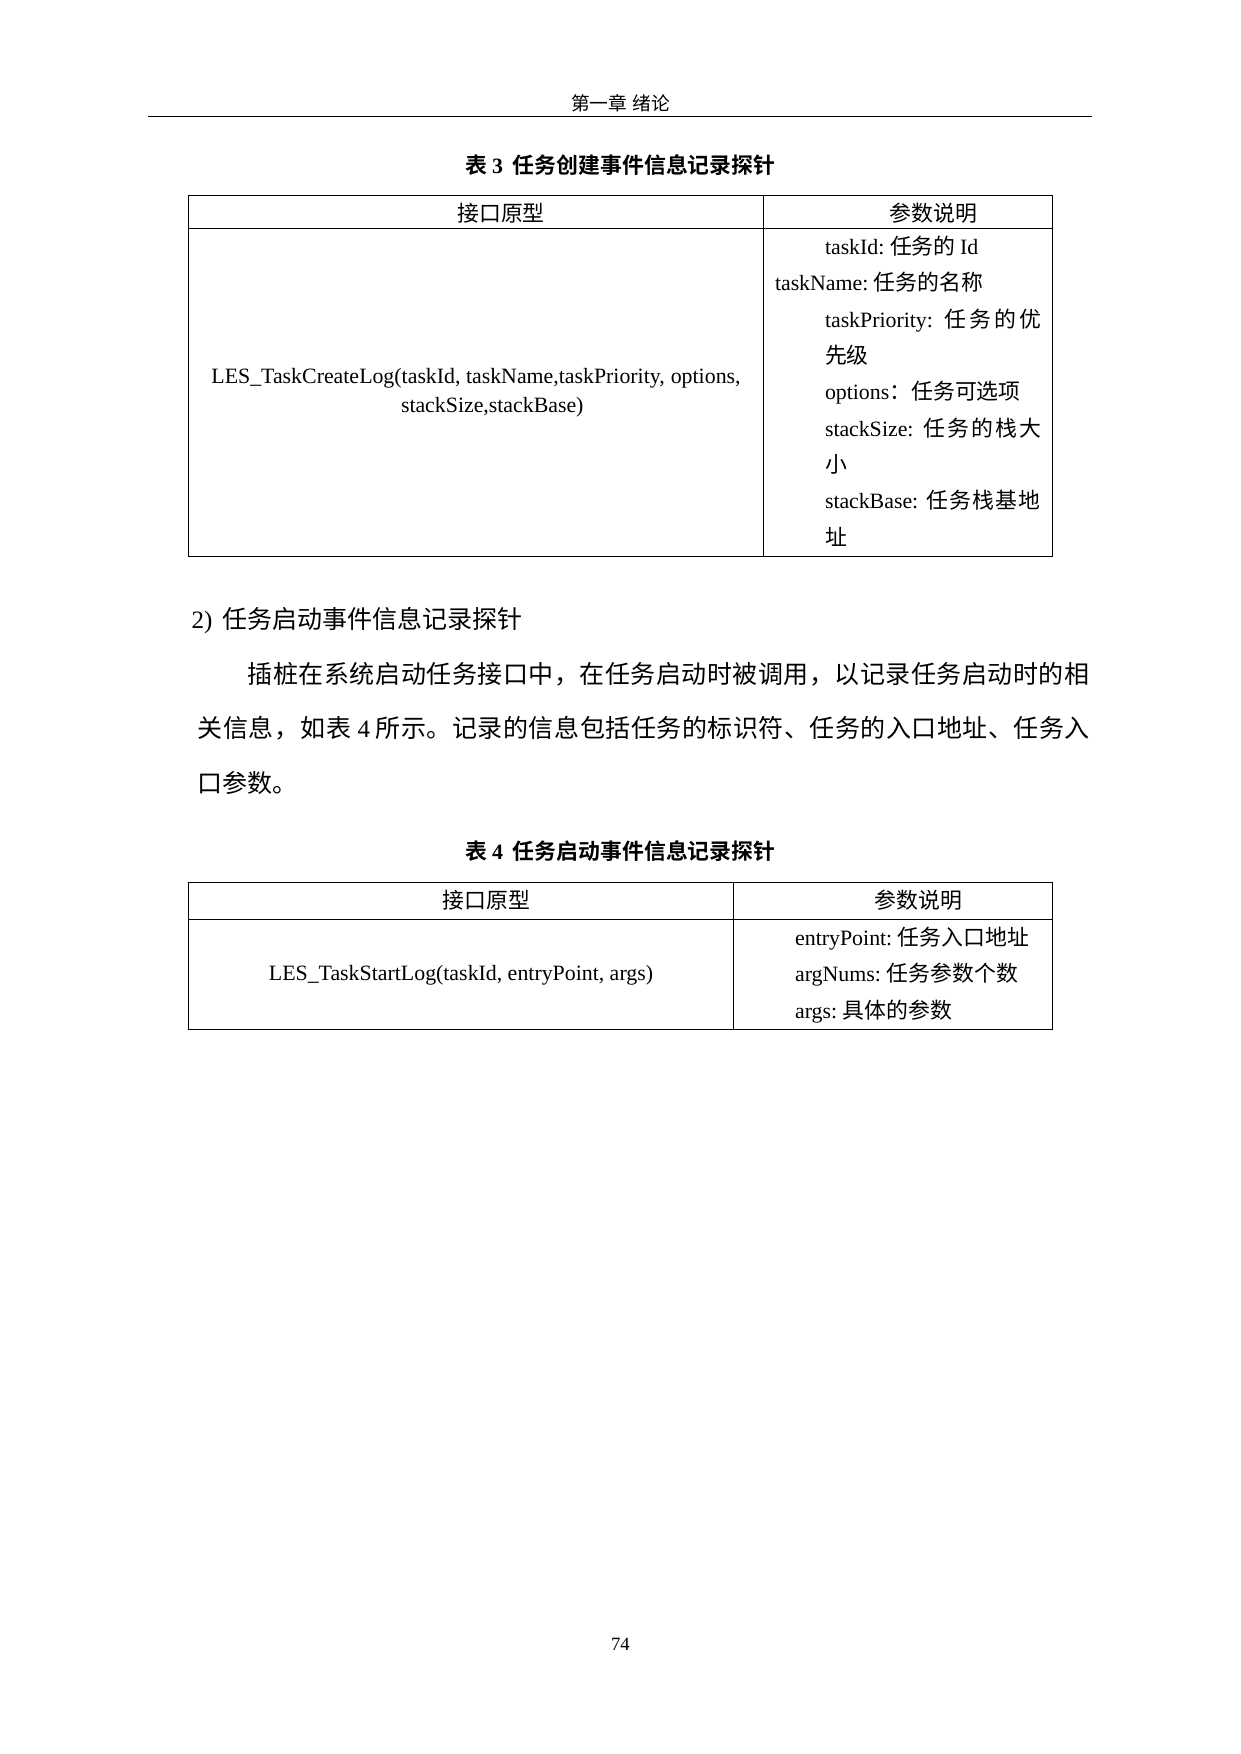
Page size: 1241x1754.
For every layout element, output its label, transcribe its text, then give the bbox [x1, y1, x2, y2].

list 任务启动事件信息记录探针 [148, 600, 1092, 636]
text 插桩在系统启动任务接口中，在任务启动时被调用，以记录任务启动时的相关信息，如表 4所示。记录的信息包括任务的标识符、任务的入口地址、任务入口参数。 [198, 654, 1092, 799]
table_header 参数说明 [734, 883, 1052, 919]
table_header 接口原型 [189, 883, 733, 919]
text 表 3 任务创建事件信息记录探针 [148, 148, 1092, 179]
table_cell taskId: 任务的Id taskName: 任务的名称 taskPriority: 任务的优先级 options：任务可选项 stackSize: 任务的栈大小 stackBase: 任务栈基地址 [764, 229, 1052, 556]
table_cell entryPoint: 任务入口地址 argNums: 任务参数个数 args: 具体的参数 [734, 920, 1052, 1028]
table_cell LES_TaskStartLog(taskId, entryPoint, args) [189, 920, 733, 1028]
table_header 接口原型 [189, 196, 763, 228]
table_cell LES_TaskCreateLog(taskId, taskName,taskPriority, options, stackSize,stackBase) [189, 229, 763, 556]
text 表 4 任务启动事件信息记录探针 [148, 834, 1092, 866]
table_header 参数说明 [764, 196, 1052, 228]
